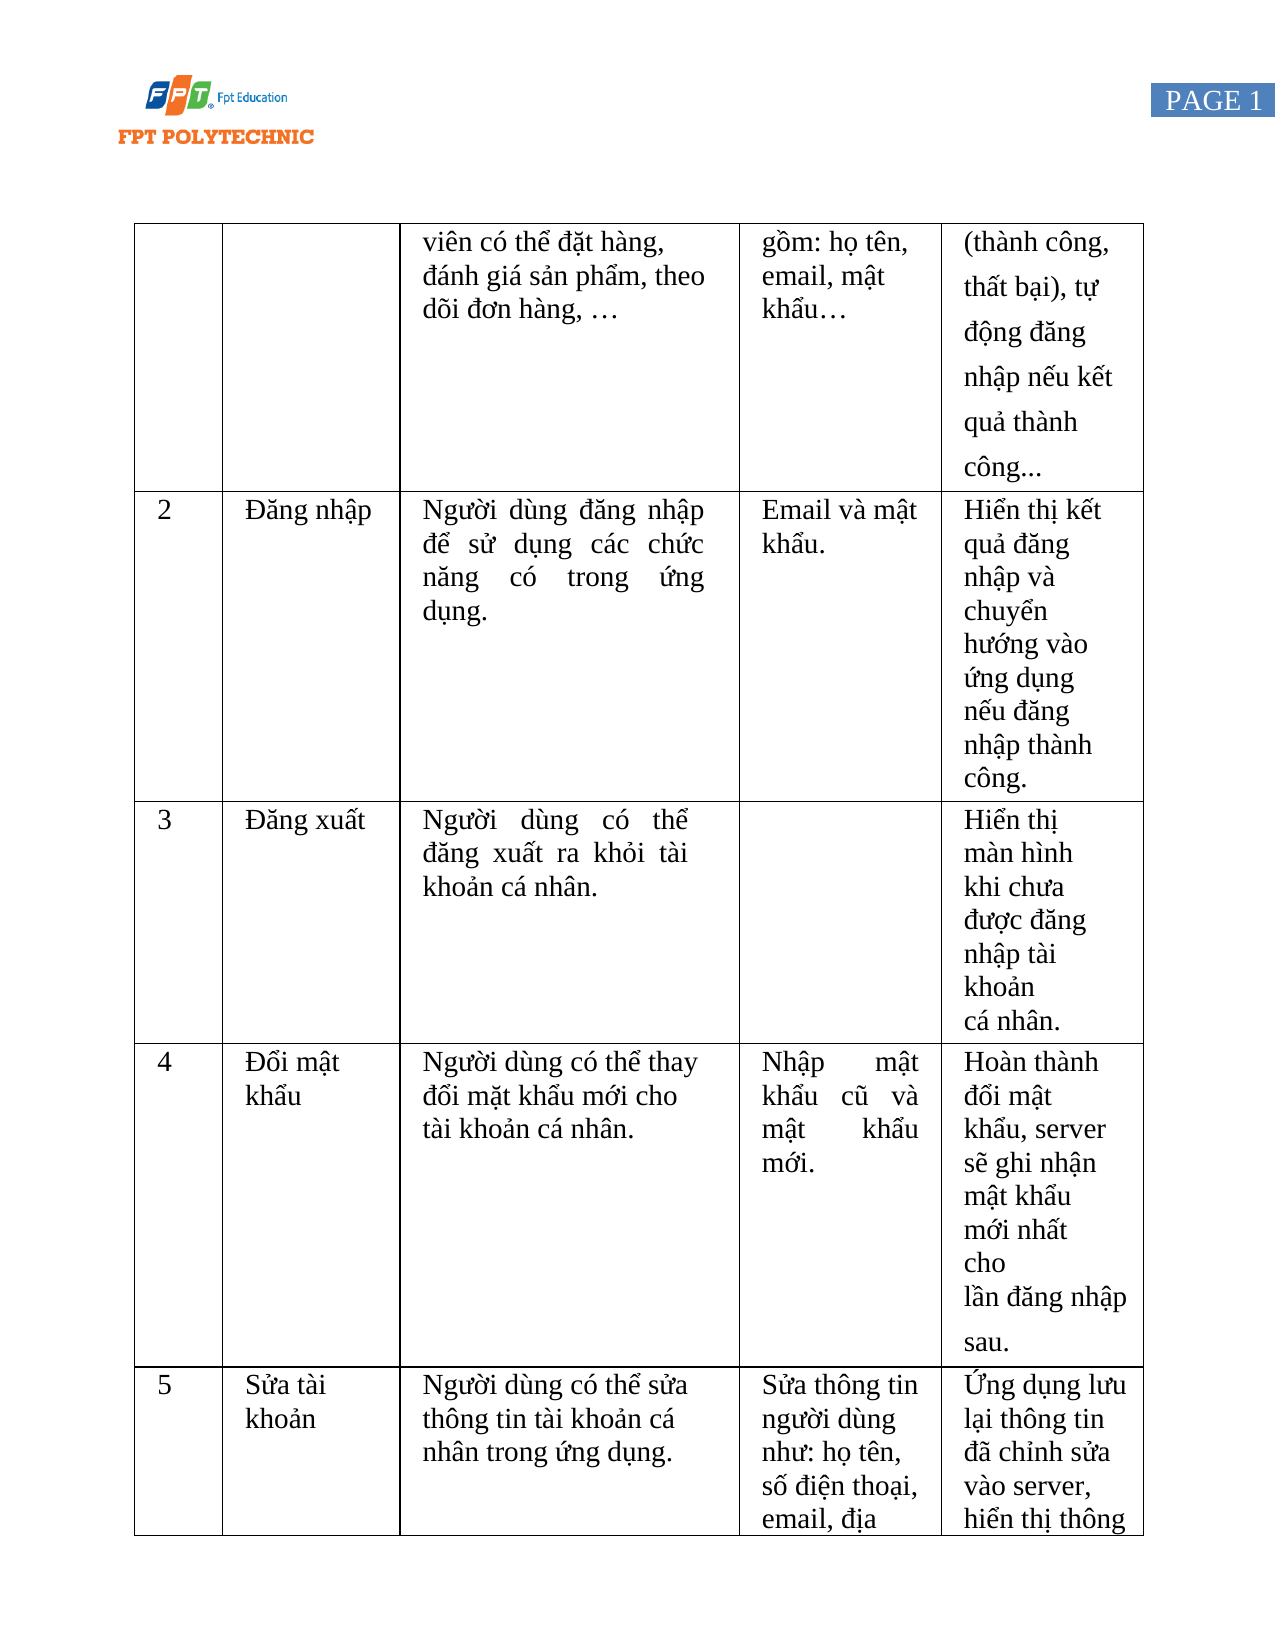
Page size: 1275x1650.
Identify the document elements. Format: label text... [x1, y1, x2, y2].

table_cell Đăng xuất [223, 802, 399, 1043]
table_cell Sửa tài khoản [223, 1368, 399, 1535]
table_cell Hoàn thành đổi mật khẩu, server sẽ ghi nhận mật khẩu mới nhất cho lần đăng nhập sau. [942, 1044, 1143, 1366]
table_cell Người dùng có thể đăng xuất ra khỏi tài khoản cá nhân. [401, 802, 739, 1043]
table_header (thành công, thất bại), tự động đăng nhập nếu kết quả thành công... [942, 224, 1143, 491]
picture [118, 75, 314, 144]
table_header [135, 224, 222, 491]
table_cell Hiển thị kết quả đăng nhập và chuyển hướng vào ứng dụng nếu đăng nhập thành công. [942, 492, 1143, 801]
table_cell Người dùng có thể sửa thông tin tài khoản cá nhân trong ứng dụng. [401, 1368, 739, 1535]
table_header gồm: họ tên, email, mật khẩu… [740, 224, 941, 491]
table_cell Đổi mật khẩu [223, 1044, 399, 1366]
table_cell 2 [135, 492, 222, 801]
table_cell 3 [135, 802, 222, 1043]
table_cell Ứng dụng lưu lại thông tin đã chỉnh sửa vào server, hiển thị thông tin đã được sửa. [942, 1368, 1143, 1535]
table_cell Đăng nhập [223, 492, 399, 801]
table_header [223, 224, 399, 491]
table_cell Hiển thị màn hình khi chưa được đăng nhập tài khoản cá nhân. [942, 802, 1143, 1043]
table_cell Nhập mật khẩu cũ và mật khẩu mới. [740, 1044, 941, 1366]
table_cell Email và mật khẩu. [740, 492, 941, 801]
table_cell Sửa thông tin người dùng như: họ tên, số điện thoại, email, địa chỉ. [740, 1368, 941, 1535]
table_cell Người dùng đăng nhập để sử dụng các chức năng có trong ứng dụng. [401, 492, 739, 801]
table_cell 5 [135, 1368, 222, 1535]
table_cell [740, 802, 941, 1043]
table_cell Người dùng có thể thay đổi mặt khẩu mới cho tài khoản cá nhân. [401, 1044, 739, 1366]
table_cell 4 [135, 1044, 222, 1366]
table_header viên có thể đặt hàng, đánh giá sản phẩm, theo dõi đơn hàng, … [401, 224, 739, 491]
